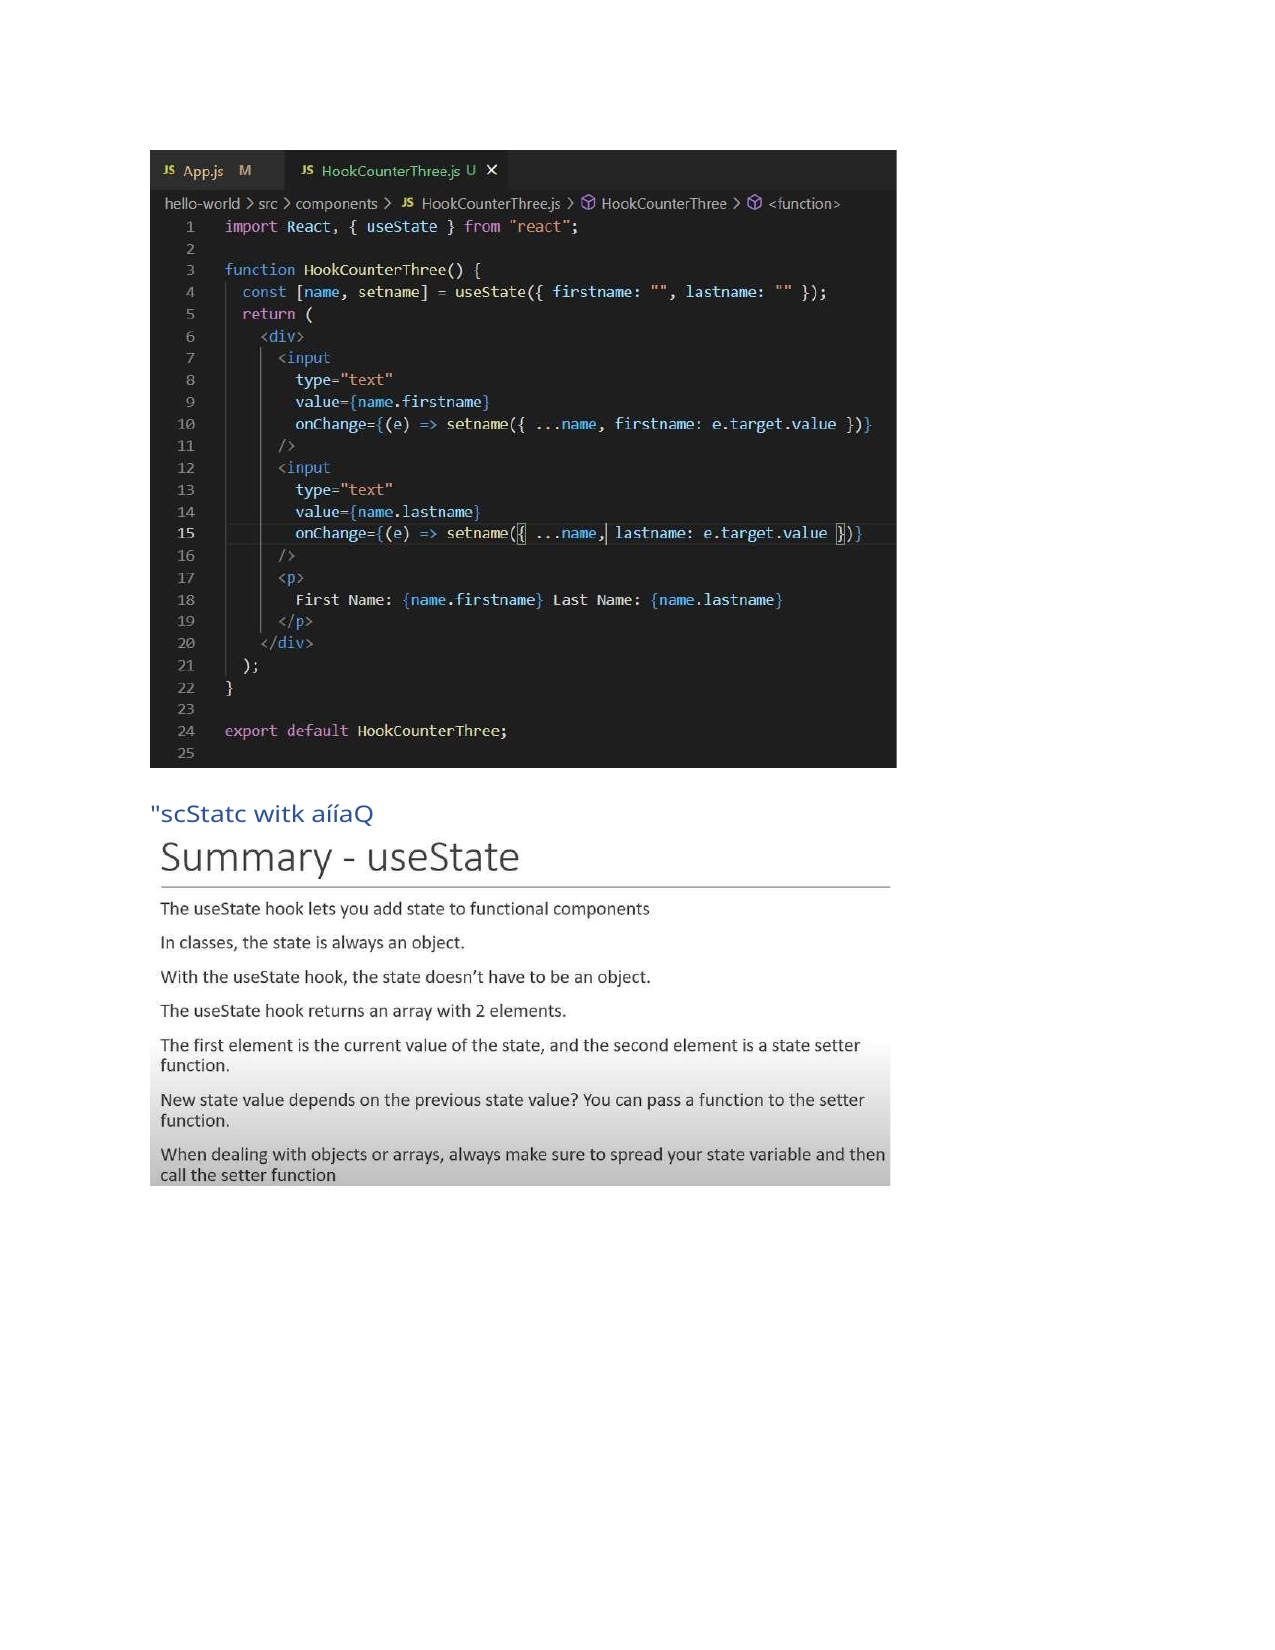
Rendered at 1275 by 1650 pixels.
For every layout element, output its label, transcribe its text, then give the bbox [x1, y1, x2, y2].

picture [150, 150, 897, 768]
text "scStatc witk aííaQ [150, 798, 1137, 829]
picture [150, 838, 891, 1186]
